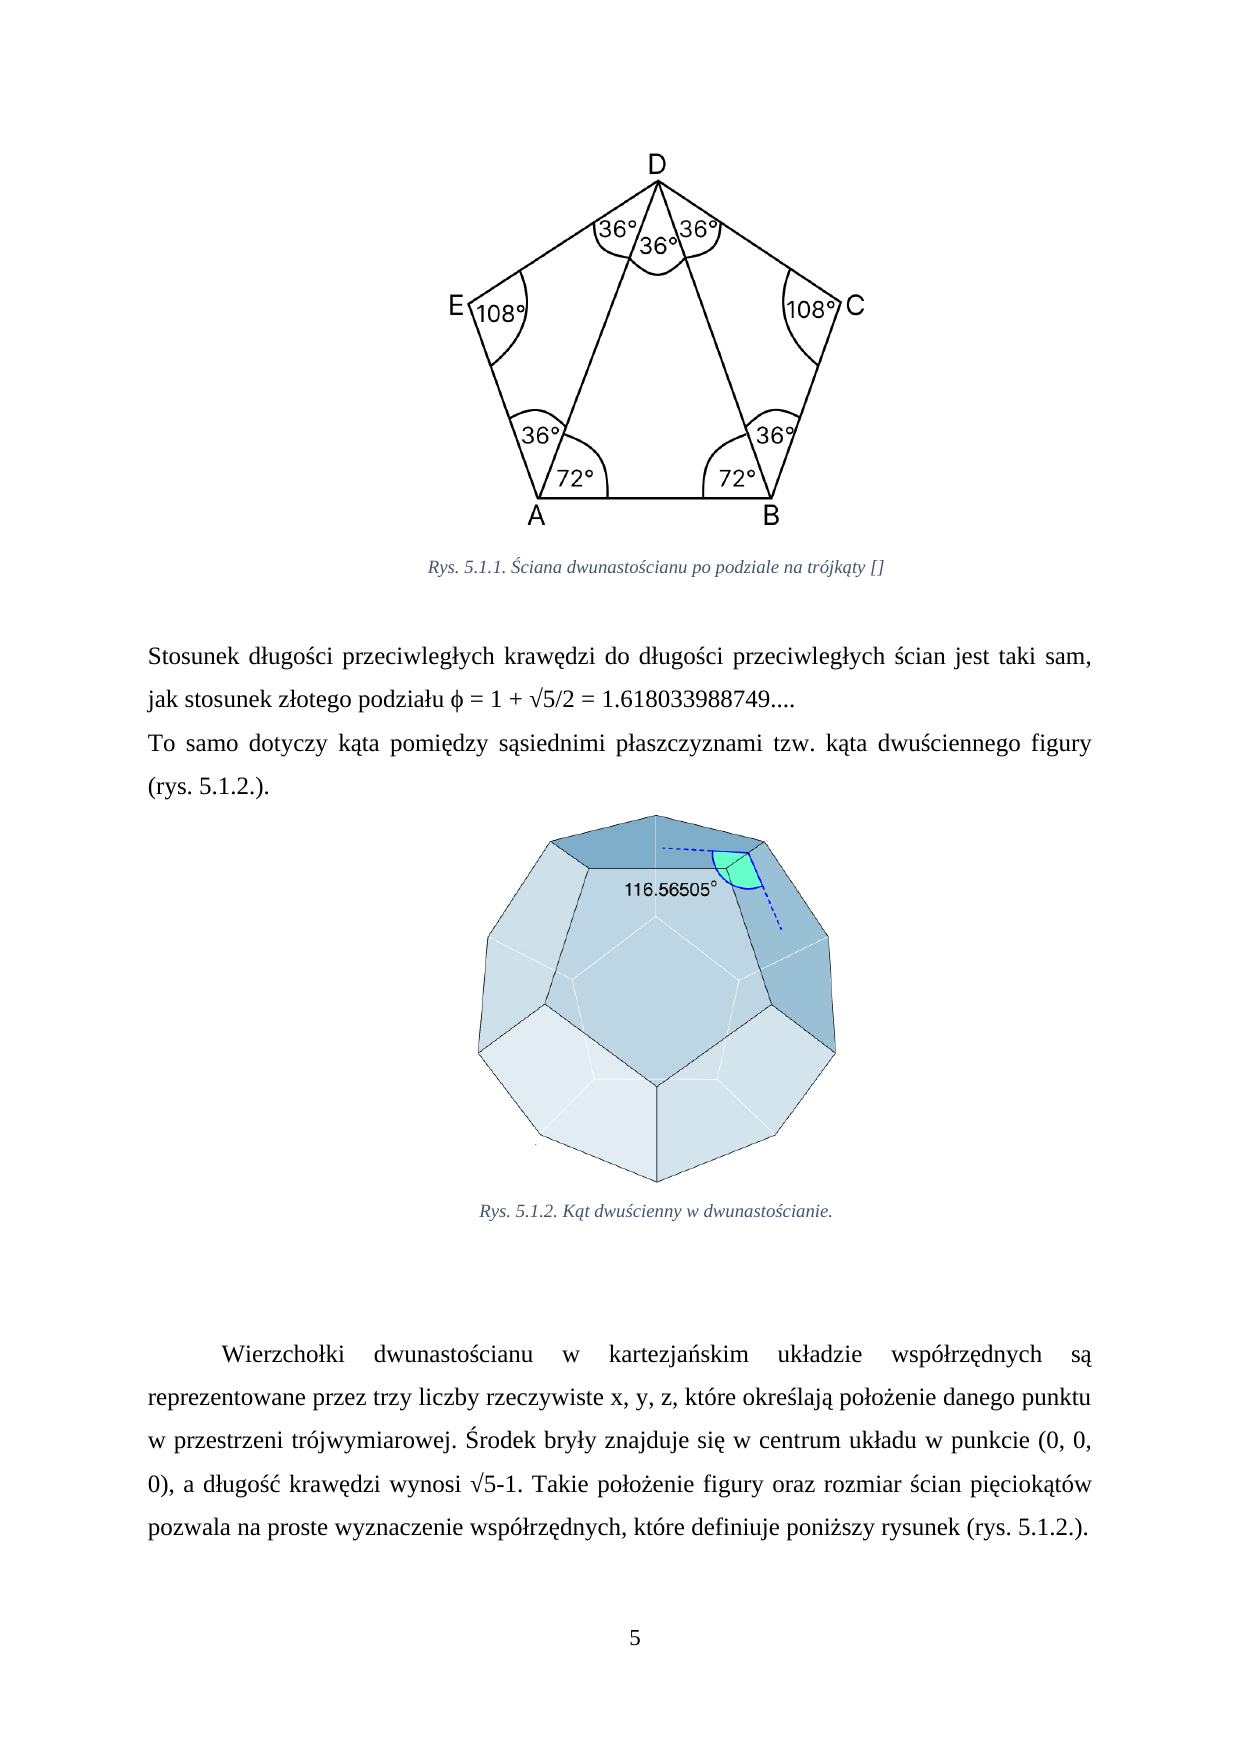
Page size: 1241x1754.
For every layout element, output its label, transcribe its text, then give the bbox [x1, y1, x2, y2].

picture [443, 147, 871, 542]
text Rys. 5.1.1. Ściana dwunastościanu po podziale na trójkąty [] [148, 556, 1093, 610]
text Wierzchołki dwunastościanu w kartezjańskim układzie współrzędnych są reprezentowane przez trzy liczby rzeczywiste x, y, z, które określają położenie danego punktu w przestrzeni trójwymiarowej. Środek bryły znajduje się w centrum układu w punkcie (0, 0, 0), a długość krawędzi wynosi √5-1. Takie położenie figury oraz rozmiar ścian pięciokątów pozwala na proste wyznaczenie współrzędnych, które definiuje poniższy rysunek (rys. 5.1.2.). [148, 1339, 1093, 1541]
text Rys. 5.1.2. Kąt dwuścienny w dwunastościanie. [148, 1200, 1093, 1221]
picture [476, 813, 838, 1186]
text Stosunek długości przeciwległych krawędzi do długości przeciwległych ścian jest taki sam, jak stosunek złotego podziału ϕ = 1 + √5/2 = 1.618033988749.... [148, 641, 1093, 713]
text To samo dotyczy kąta pomiędzy sąsiednimi płaszczyznami tzw. kąta dwuściennego figury (rys. 5.1.2.). [148, 728, 1093, 799]
